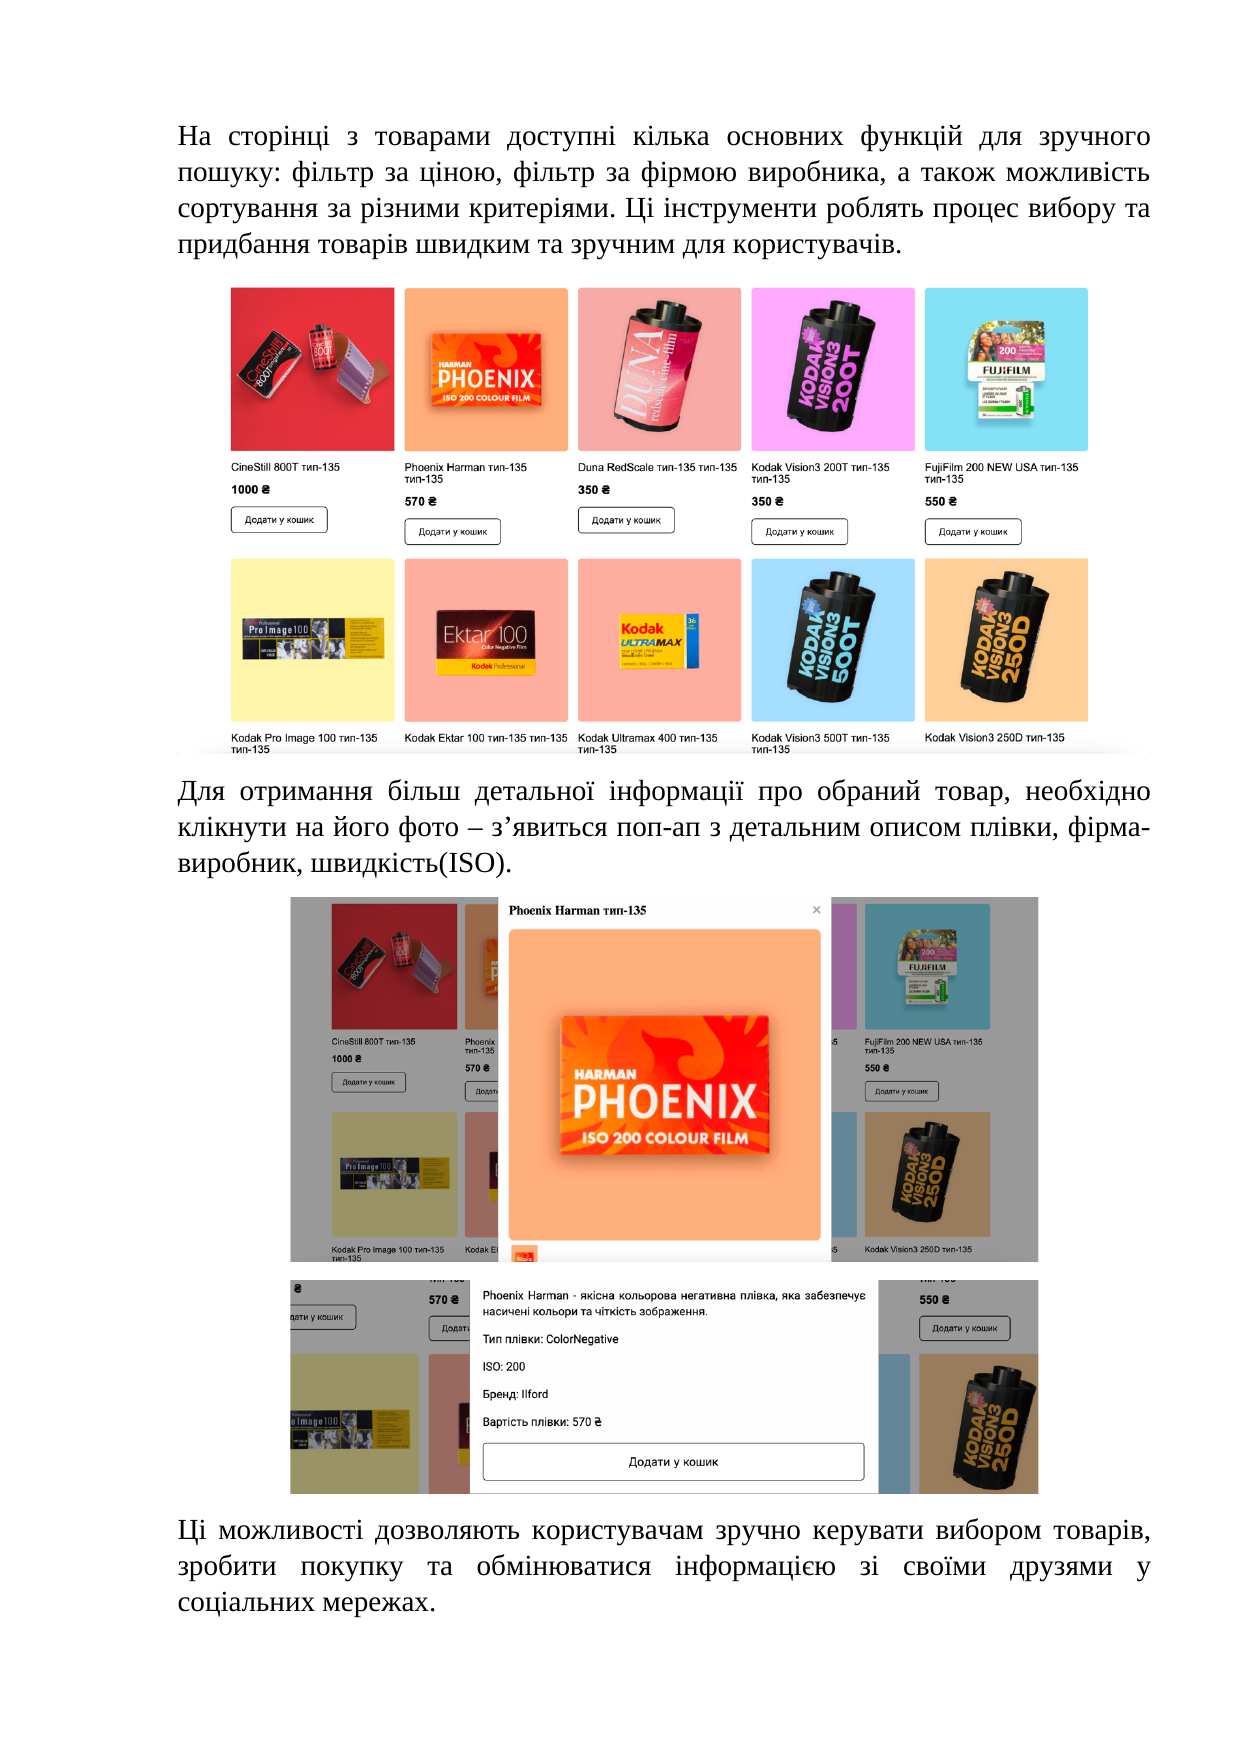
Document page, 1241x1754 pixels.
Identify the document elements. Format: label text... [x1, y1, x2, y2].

picture [290, 897, 1039, 1262]
picture [177, 279, 1152, 754]
text На сторінці з товарами доступні кілька основних функцій для зручного пошуку: фільтр за ціною, фільтр за фірмою виробника, а також можливість сортування за різними критеріями. Ці інструменти роблять процес вибору та придбання товарів швидким та зручним для користувачів. [177, 118, 1152, 260]
text Ці можливості дозволяють користувачам зручно керувати вибором товарів, зробити покупку та обмінюватися інформацією зі своїми друзями у соціальних мережах. [177, 1512, 1152, 1618]
text Для отримання більш детальної інформації про обраний товар, необхідно клікнути на його фото – з’явиться поп-ап з детальним описом плівки, фірма-виробник, швидкість(ISO). [177, 773, 1152, 878]
picture [290, 1280, 1039, 1494]
